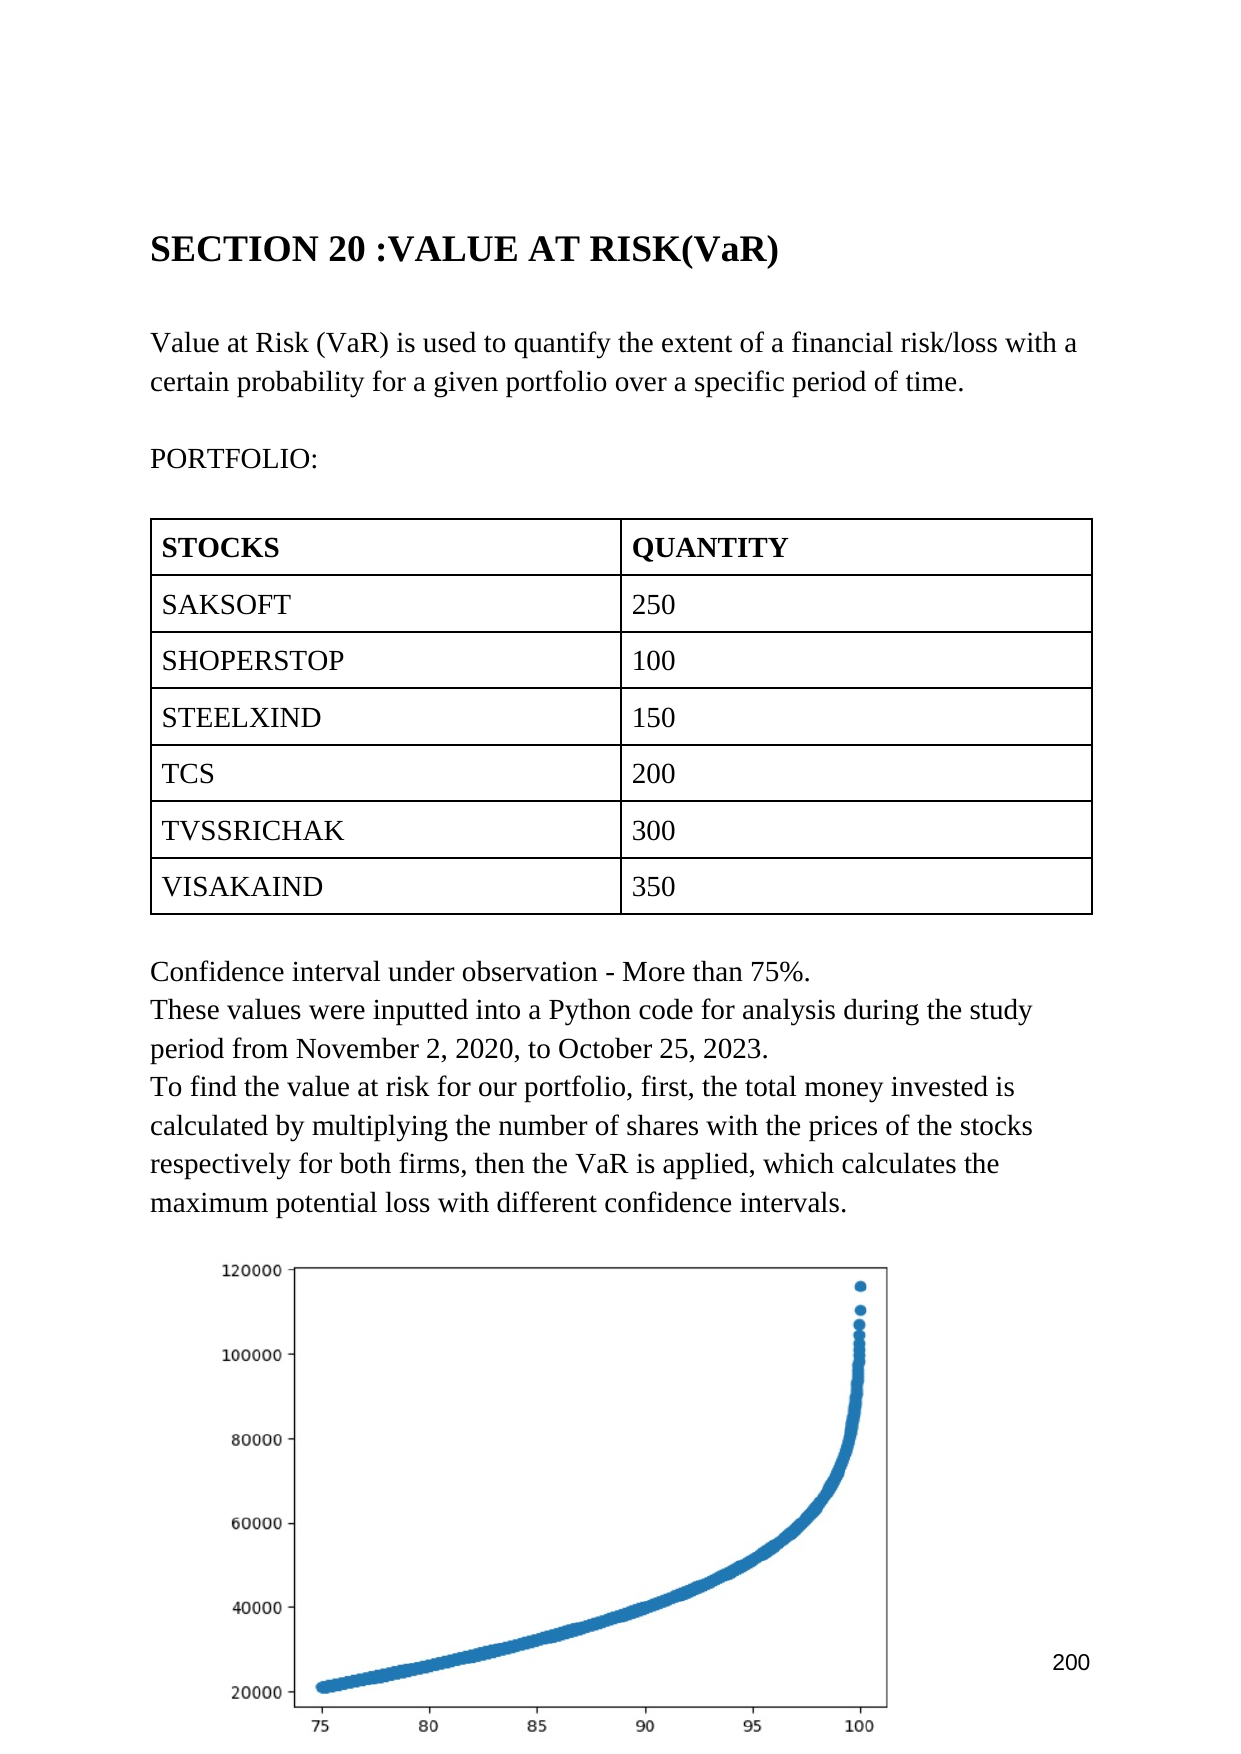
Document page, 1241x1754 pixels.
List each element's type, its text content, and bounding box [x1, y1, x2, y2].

table_header QUANTITY [622, 520, 1091, 574]
table_cell SHOPERSTOP [152, 633, 620, 687]
text SECTION 20 :VALUE AT RISK(VaR) [150, 150, 1090, 269]
text These values were inputted into a Python code for analysis during the study period from November 2, 2020, to October 25, 2023. [150, 992, 1090, 1064]
text To find the value at risk for our portfolio, first, the total money invested is calculated by multiplying the number of shares with the prices of the stocks respectively for both firms, then the VaR is applied, which calculates the maximum potential loss with different confidence intervals. [150, 1069, 1090, 1218]
table_cell 250 [622, 576, 1091, 631]
table_cell TVSSRICHAK [152, 802, 620, 857]
table_cell VISAKAIND [152, 859, 620, 913]
table_cell TCS [152, 746, 620, 800]
picture [193, 1249, 953, 1747]
table_cell 350 [622, 859, 1091, 913]
table_cell SAKSOFT [152, 576, 620, 631]
table_cell 300 [622, 802, 1091, 857]
text PORTFOLIO: [150, 441, 1090, 474]
table_cell STEELXIND [152, 689, 620, 744]
table_cell 200 [622, 746, 1091, 800]
table_cell 150 [622, 689, 1091, 744]
text Confidence interval under observation - More than 75%. [150, 954, 1090, 987]
text Value at Risk (VaR) is used to quantify the extent of a financial risk/loss with a certain probability for a given portfolio over a specific period of time. [150, 325, 1090, 397]
table_header STOCKS [152, 520, 620, 574]
table_cell 100 [622, 633, 1091, 687]
